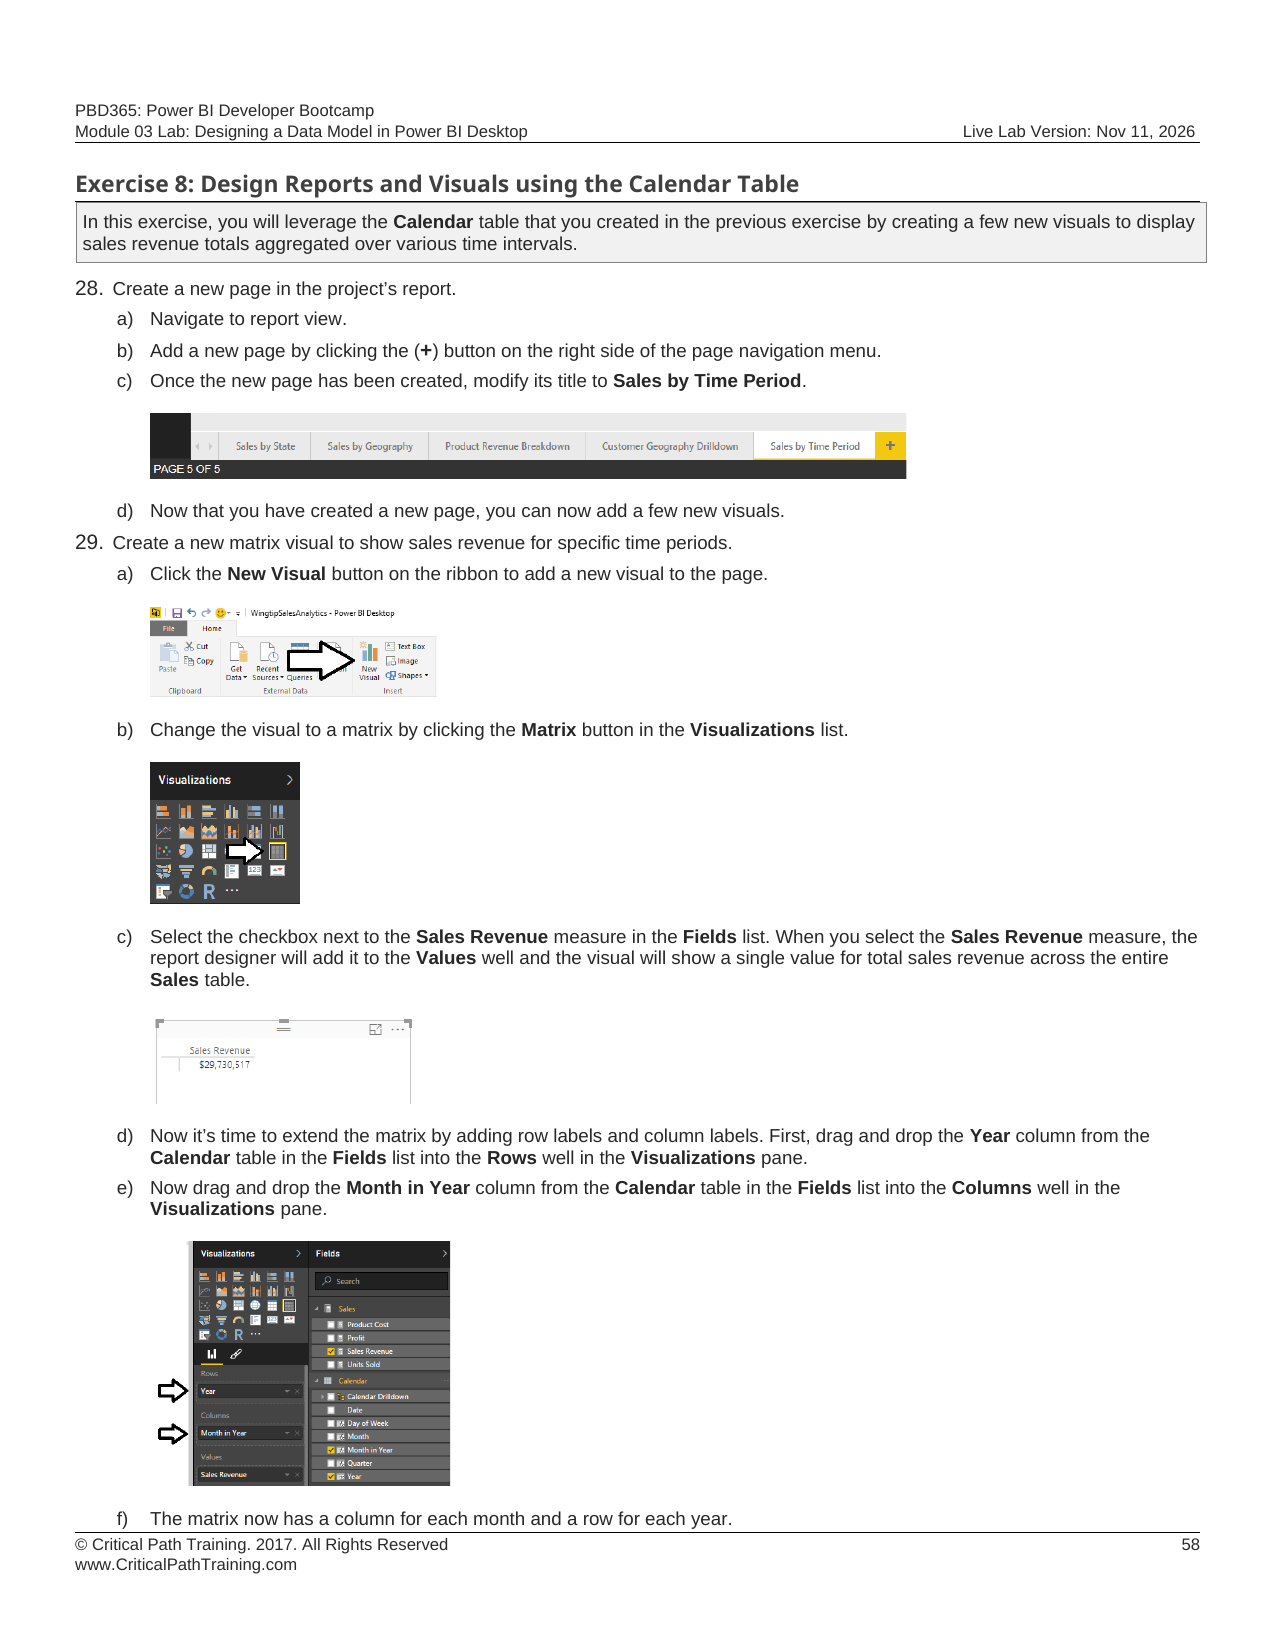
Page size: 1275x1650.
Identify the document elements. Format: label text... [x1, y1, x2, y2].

subtitle Exercise 8: Design Reports and Visuals using the Calendar Table [75, 168, 1200, 201]
text Now drag and drop the Month in Year column from the Calendar table in the Fields list into the Columns well in the Visualizations pane. [117, 1177, 1200, 1220]
text Now it’s time to extend the matrix by adding row labels and column labels. First, drag and drop the Year column from the Calendar table in the Fields list into the Rows well in the Visualizations pane. [117, 1125, 1200, 1168]
text Add a new page by clicking the (+) button on the right side of the page navigation menu. [117, 338, 1200, 362]
picture [150, 1241, 451, 1486]
text Create a new matrix visual to show sales revenue for specific time periods. [75, 530, 1200, 554]
picture [150, 762, 300, 904]
text Create a new page in the project’s report. [75, 275, 1200, 299]
picture [150, 1012, 437, 1104]
picture [150, 605, 437, 697]
text Once the new page has been created, modify its title to Sales by Time Period. [117, 370, 1200, 391]
picture [150, 413, 907, 479]
text Navigate to report view. [117, 308, 1200, 329]
text The matrix now has a column for each month and a row for each year. [117, 1507, 1200, 1529]
text In this exercise, you will leverage the Calendar table that you created in the previous exercise by creating a few new visuals to display sales revenue totals aggregated over various time intervals. [77, 203, 1206, 262]
text Click the New Visual button on the ribbon to add a new visual to the page. [117, 562, 1200, 584]
text Now that you have created a new page, you can now add a few new visuals. [117, 500, 1200, 522]
text Select the checkbox next to the Sales Revenue measure in the Fields list. When you select the Sales Revenue measure, the report designer will add it to the Values well and the visual will show a single value for total sales revenue across the entire Sales table. [117, 925, 1200, 990]
text Change the visual to a matrix by clicking the Matrix button in the Visualizations list. [117, 719, 1200, 740]
